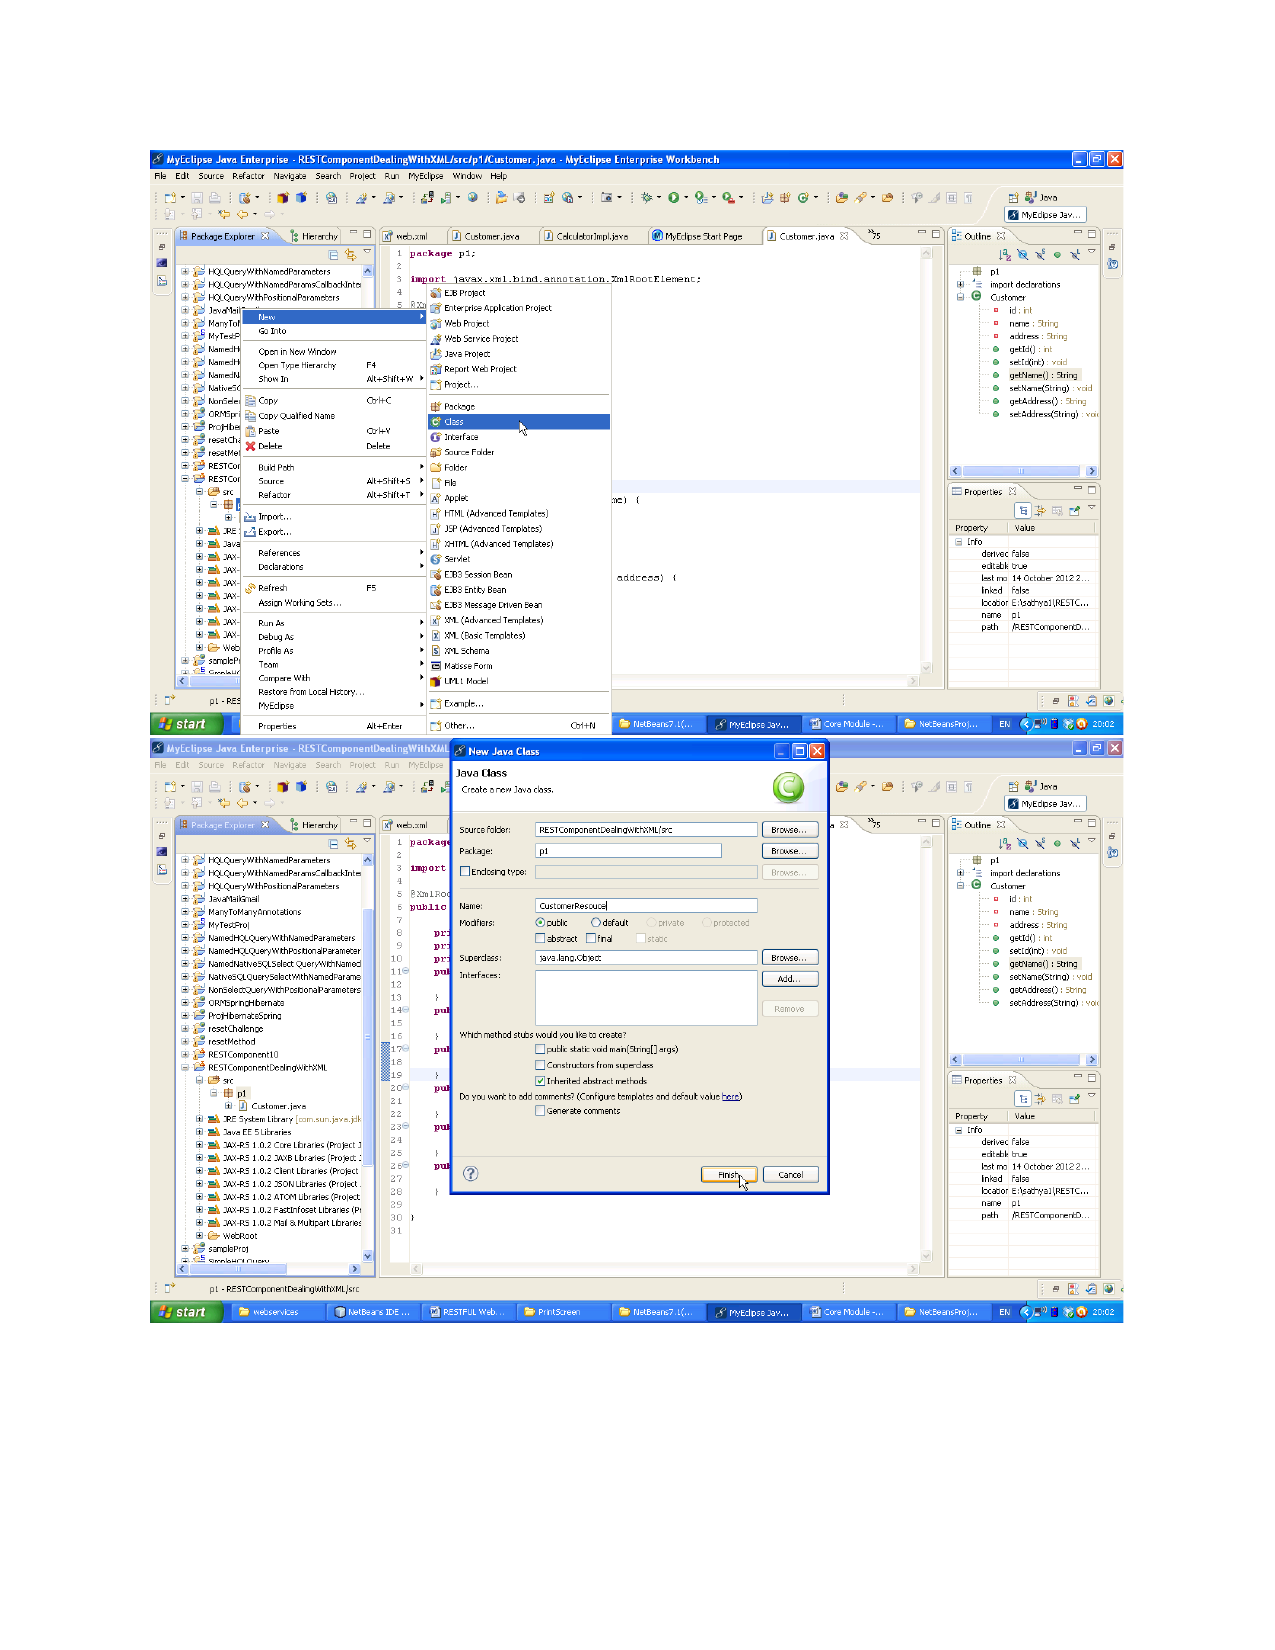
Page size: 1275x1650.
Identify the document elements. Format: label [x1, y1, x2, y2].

picture [150, 150, 1124, 735]
picture [150, 738, 1124, 1323]
